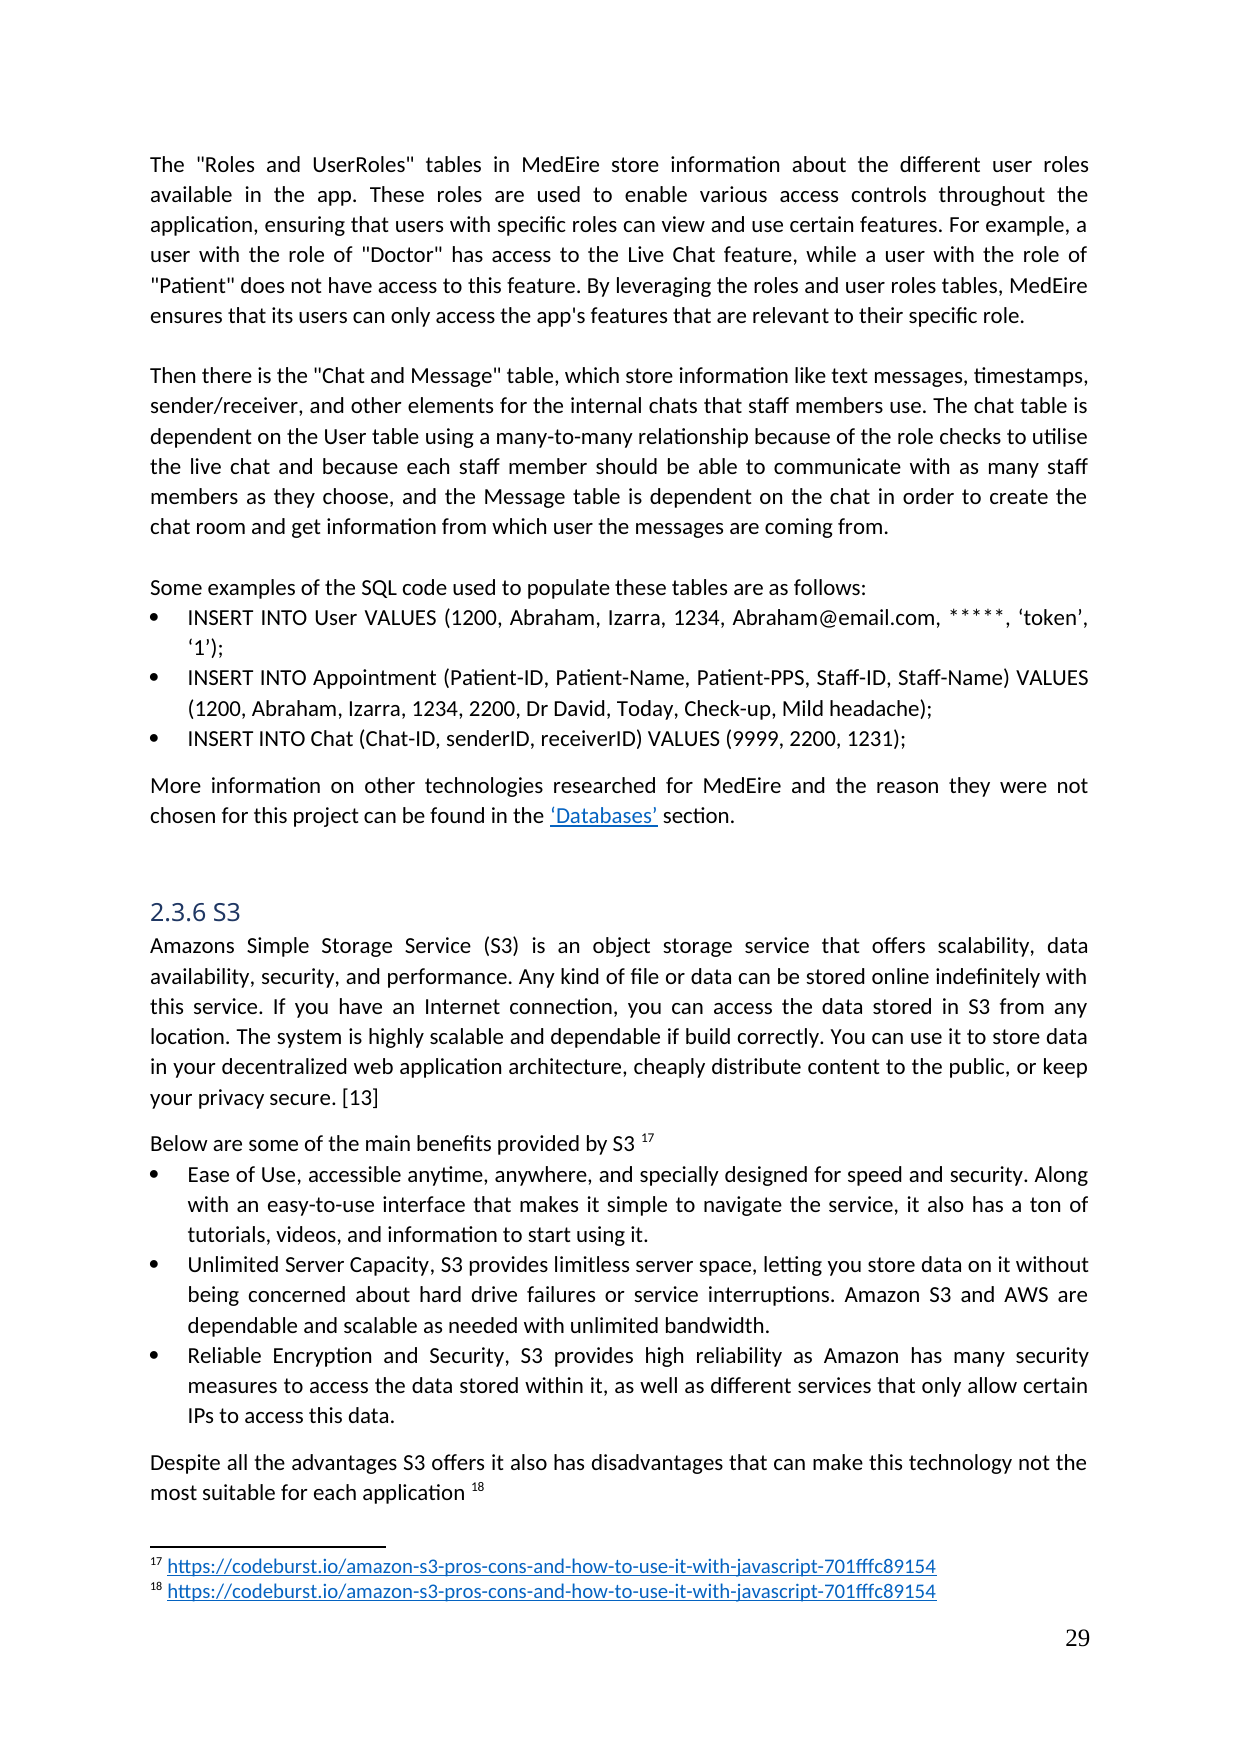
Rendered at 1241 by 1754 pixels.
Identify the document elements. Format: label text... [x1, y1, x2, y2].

list The "Roles and UserRoles" tables in MedEire store information about the different user roles available in the app. These roles are used to enable various access controls throughout the application, ensuring that users with specific roles can view and use certain features. For example, a user with the role of "Doctor" has access to the Live Chat feature, while a user with the role of "Patient" does not have access to this feature. By leveraging the roles and user roles tables, MedEire ensures that its users can only access the app's features that are relevant to their specific role. [150, 150, 1090, 329]
subtitle 2.3.6 S3 [150, 895, 1090, 929]
text Amazons Simple Storage Service (S3) is an object storage service that offers scalability, data availability, security, and performance. Any kind of file or data can be stored online indefinitely with this service. If you have an Internet connection, you can access the data stored in S3 from any location. The system is highly scalable and dependable if build correctly. You can use it to store data in your decentralized web application architecture, cheaply distribute content to the public, or keep your privacy secure. [13] [150, 932, 1090, 1111]
list Reliable Encryption and Security, S3 provides high reliability as Amazon has many security measures to access the data stored within it, as well as different services that only allow certain IPs to access this data. [150, 1341, 1090, 1429]
text More information on other technologies researched for MedEire and the reason they were not chosen for this project can be found in the ‘Databases’ section. [150, 771, 1090, 829]
list Some examples of the SQL code used to populate these tables are as follows: [150, 573, 1090, 601]
list INSERT INTO Chat (Chat-ID, senderID, receiverID) VALUES (9999, 2200, 1231); [150, 724, 1090, 752]
list Below are some of the main benefits provided by S3 [150, 1129, 1090, 1157]
list INSERT INTO Appointment (Patient-ID, Patient-Name, Patient-PPS, Staff-ID, Staff-Name) VALUES (1200, Abraham, Izarra, 1234, 2200, Dr David, Today, Check-up, Mild headache); [150, 663, 1090, 722]
list Then there is the "Chat and Message" table, which store information like text messages, timestamps, sender/receiver, and other elements for the internal chats that staff members use. The chat table is dependent on the User table using a many-to-many relationship because of the role checks to utilise the live chat and because each staff member should be able to communicate with as many staff members as they choose, and the Message table is dependent on the chat in order to create the chat room and get information from which user the messages are coming from. [150, 361, 1090, 541]
list INSERT INTO User VALUES (1200, Abraham, Izarra, 1234, Abraham@email.com, *****, ‘token’, ‘1’); [150, 603, 1090, 661]
list Ease of Use, accessible anytime, anywhere, and specially designed for speed and security. Along with an easy-to-use interface that makes it simple to navigate the service, it also has a ton of tutorials, videos, and information to start using it. [150, 1160, 1090, 1248]
text Despite all the advantages S3 offers it also has disadvantages that can make this technology not the most suitable for each application [150, 1448, 1090, 1506]
list Unlimited Server Capacity, S3 provides limitless server space, letting you store data on it without being concerned about hard drive failures or service interruptions. Amazon S3 and AWS are dependable and scalable as needed with unlimited bandwidth. [150, 1250, 1090, 1339]
